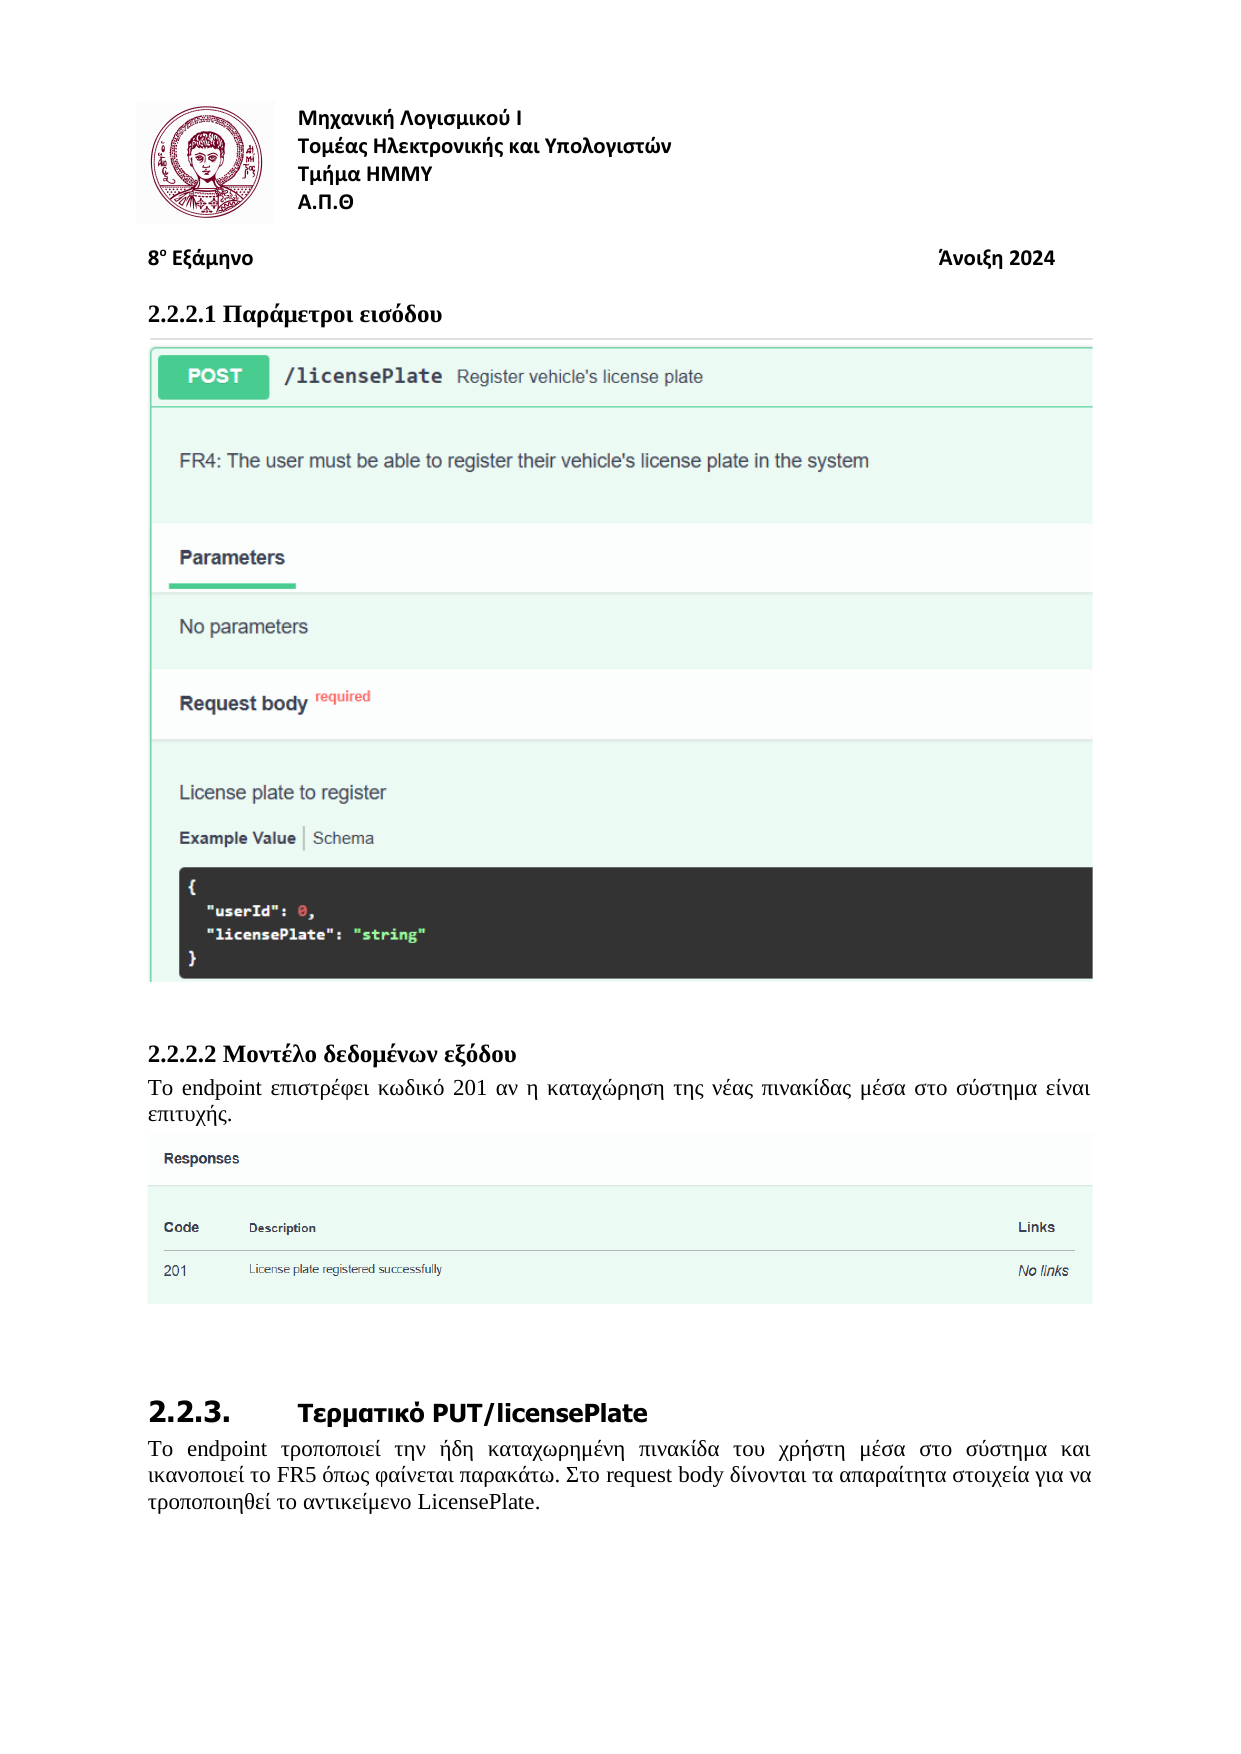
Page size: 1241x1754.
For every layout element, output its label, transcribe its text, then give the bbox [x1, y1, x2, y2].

subtitle Τερματικό PUT/licensePlate [148, 1393, 1092, 1429]
picture [136, 101, 276, 224]
text Το endpoint επιστρέφει κωδικό 201 αν η καταχώρηση της νέας πινακίδας μέσα στο σύστημα είναι επιτυχής. [148, 1074, 1092, 1127]
text Το endpoint τροποποιεί την ήδη καταχωρημένη πινακίδα του χρήστη μέσα στο σύστημα και ικανοποιεί το FR5 όπως φαίνεται παρακάτω. Στο request body δίνονται τα απαραίτητα στοιχεία για να τροποποιηθεί το αντικείμενο LicensePlate. [148, 1435, 1092, 1514]
subtitle 2.2.2.2 Μοντέλο δεδομένων εξόδου [148, 1039, 1092, 1068]
subtitle 2.2.2.1 Παράμετροι εισόδου [148, 299, 1092, 328]
picture [147, 1133, 1093, 1304]
picture [147, 334, 1093, 982]
